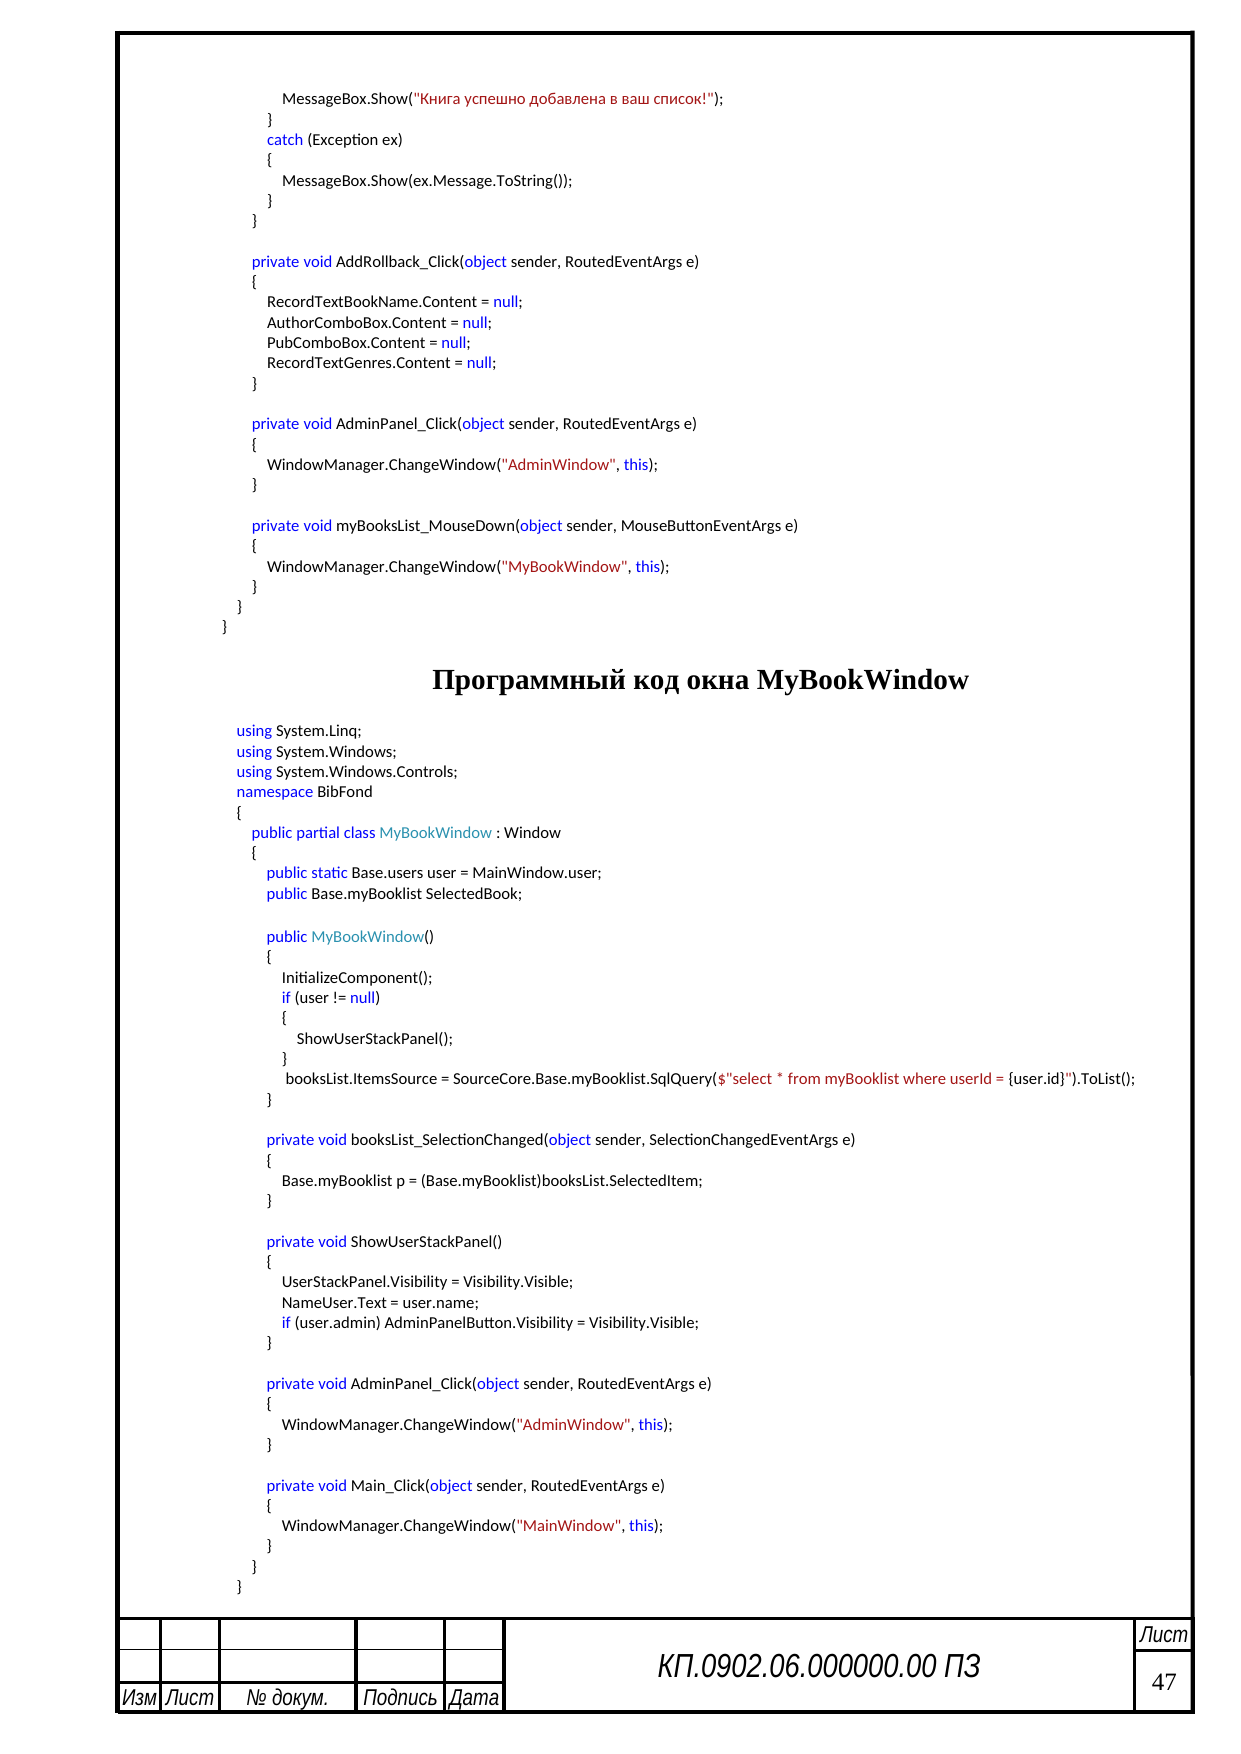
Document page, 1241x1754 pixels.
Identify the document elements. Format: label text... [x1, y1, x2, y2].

text using System.Windows.Controls; [148, 761, 1164, 782]
text { [148, 947, 1164, 967]
text private void AdminPanel_Click(object sender, RoutedEventArgs e) [148, 414, 1164, 434]
text public static Base.users user = MainWindow.user; [148, 863, 1164, 883]
text using System.Windows; [148, 741, 1164, 761]
text AuthorComboBox.Content = null; [148, 312, 1164, 332]
text } [148, 190, 1164, 211]
text private void AddRollback_Click(object sender, RoutedEventArgs e) [148, 251, 1164, 271]
text { [148, 536, 1164, 556]
text } [148, 1333, 1164, 1353]
text } [148, 596, 1164, 617]
text } [148, 1048, 1164, 1068]
text WindowManager.ChangeWindow("AdminWindow", this); [148, 454, 1164, 474]
text { [148, 842, 1164, 863]
text Base.myBooklist p = (Base.myBooklist)booksList.SelectedItem; [148, 1170, 1164, 1190]
text { [148, 802, 1164, 822]
text { [148, 1495, 1164, 1515]
text } [148, 1089, 1164, 1109]
text private void myBooksList_MouseDown(object sender, MouseButtonEventArgs e) [148, 515, 1164, 536]
text private void AdminPanel_Click(object sender, RoutedEventArgs e) [148, 1373, 1164, 1393]
text public MyBookWindow() [148, 926, 1164, 947]
text NameUser.Text = user.name; [148, 1292, 1164, 1312]
text WindowManager.ChangeWindow("AdminWindow", this); [148, 1414, 1164, 1434]
text } [148, 1556, 1164, 1576]
text private void ShowUserStackPanel() [148, 1231, 1164, 1251]
text RecordTextBookName.Content = null; [148, 292, 1164, 312]
text RecordTextGenres.Content = null; [148, 353, 1164, 373]
text { [148, 271, 1164, 292]
text } [148, 211, 1164, 231]
text { [148, 1008, 1164, 1028]
text } [148, 617, 1164, 637]
text { [148, 1251, 1164, 1272]
text public partial class MyBookWindow : Window [148, 822, 1164, 842]
text private void Main_Click(object sender, RoutedEventArgs e) [148, 1475, 1164, 1495]
text PubComboBox.Content = null; [148, 332, 1164, 353]
text } [148, 1190, 1164, 1211]
text { [148, 434, 1164, 454]
text { [148, 1393, 1164, 1414]
text Программный код окна MyBookWindow [236, 662, 1164, 696]
text MessageBox.Show("Книга успешно добавлена в ваш список!"); [148, 89, 1164, 109]
text } [148, 474, 1164, 495]
text WindowManager.ChangeWindow("MainWindow", this); [148, 1515, 1164, 1536]
text { [148, 1150, 1164, 1170]
text } [148, 576, 1164, 596]
text namespace BibFond [148, 782, 1164, 802]
text using System.Linq; [148, 721, 1164, 741]
text UserStackPanel.Visibility = Visibility.Visible; [148, 1272, 1164, 1292]
text MessageBox.Show(ex.Message.ToString()); [148, 170, 1164, 190]
text if (user != null) [148, 987, 1164, 1008]
text booksList.ItemsSource = SourceCore.Base.myBooklist.SqlQuery($"select * from myBooklist where userId = {user.id}").ToList(); [148, 1068, 1164, 1089]
text WindowManager.ChangeWindow("MyBookWindow", this); [148, 556, 1164, 576]
text if (user.admin) AdminPanelButton.Visibility = Visibility.Visible; [148, 1312, 1164, 1333]
text public Base.myBooklist SelectedBook; [148, 883, 1164, 903]
text { [148, 149, 1164, 170]
text } [148, 1434, 1164, 1454]
text } [148, 373, 1164, 393]
text catch (Exception ex) [148, 129, 1164, 149]
text } [148, 1536, 1164, 1556]
text private void booksList_SelectionChanged(object sender, SelectionChangedEventArgs e) [148, 1129, 1164, 1150]
text ShowUserStackPanel(); [148, 1028, 1164, 1048]
text } [148, 1576, 1164, 1597]
text InitializeComponent(); [148, 967, 1164, 987]
text } [148, 109, 1164, 129]
